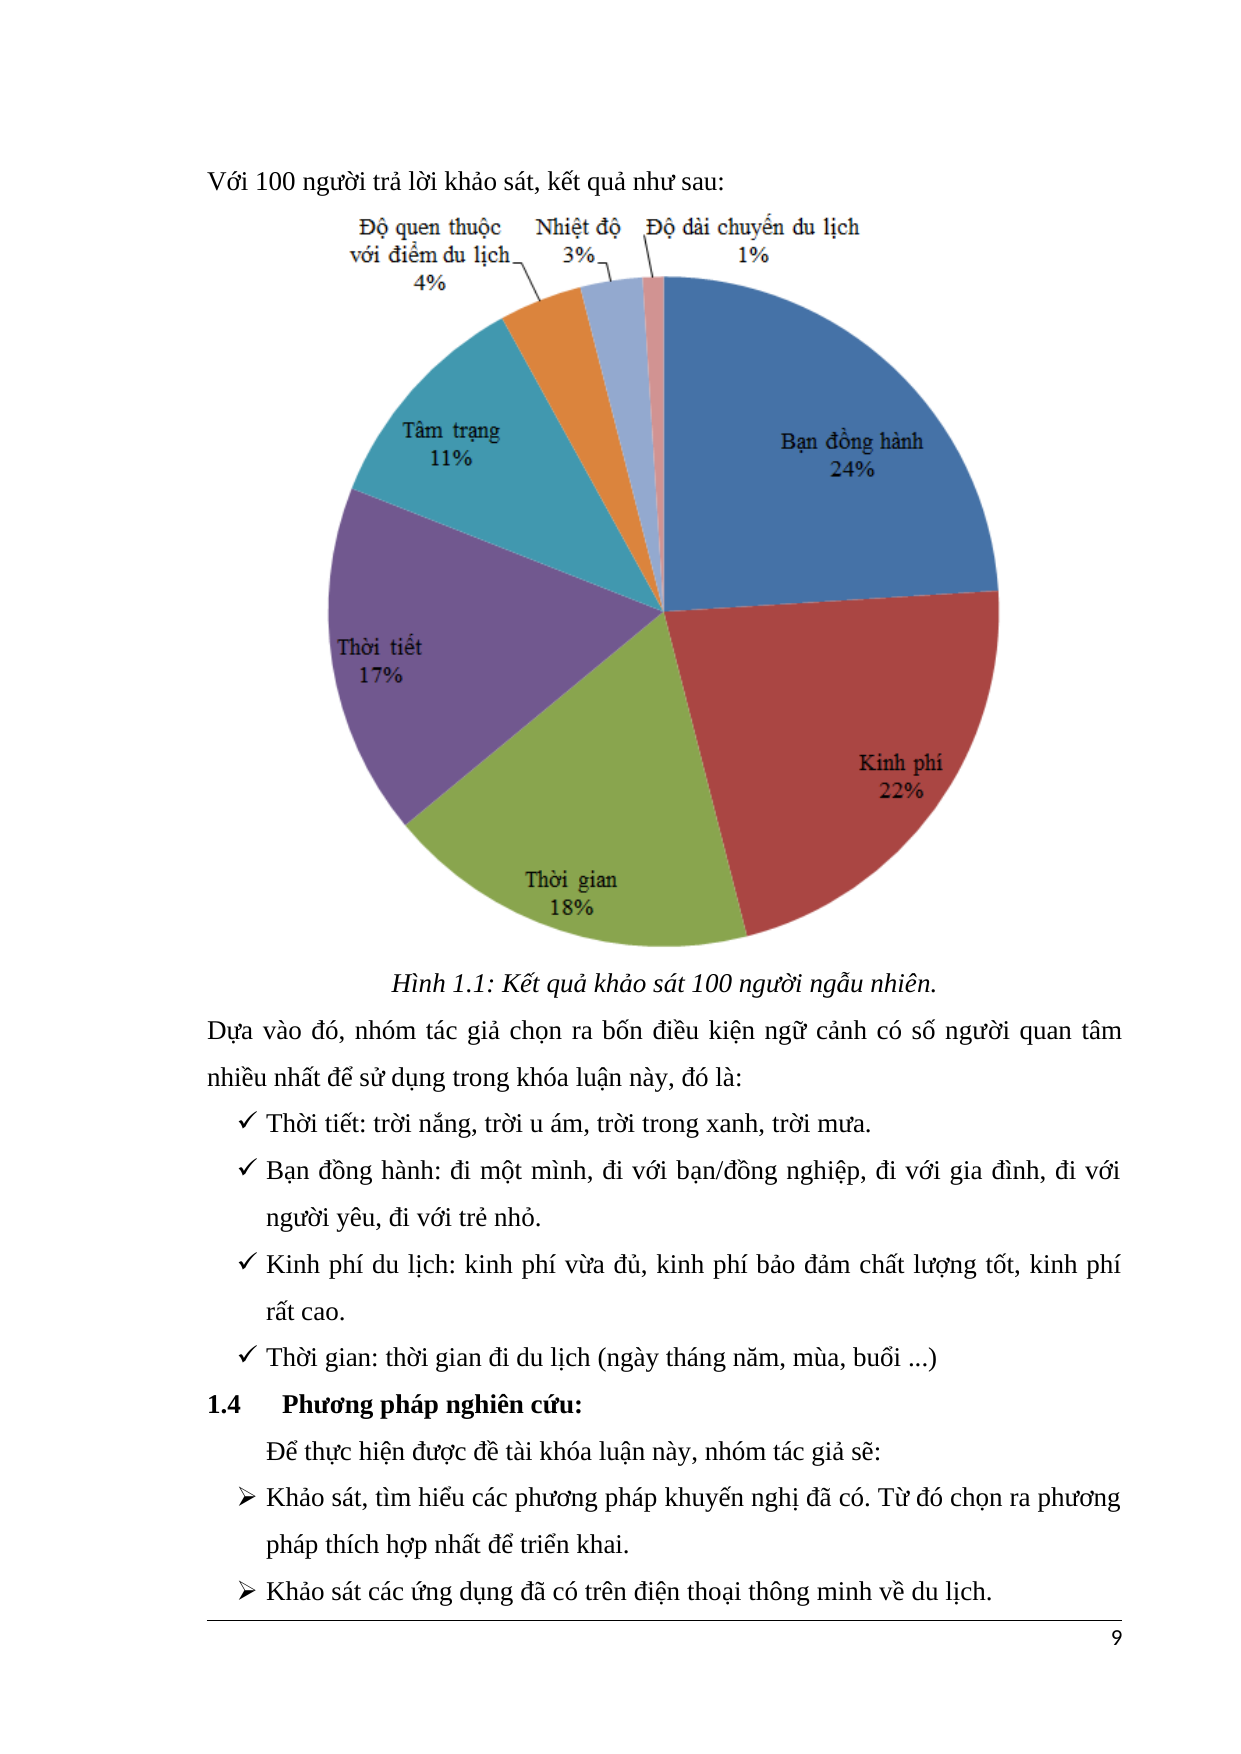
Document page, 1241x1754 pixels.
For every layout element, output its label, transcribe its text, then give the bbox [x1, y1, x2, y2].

text Hình 1.1: Kết quả khảo sát 100 người ngẫu nhiên. [207, 968, 1122, 999]
picture [308, 211, 1021, 954]
text Để thực hiện được đề tài khóa luận này, nhóm tác giả sẽ: [207, 1435, 1122, 1466]
text Với 100 người trả lời khảo sát, kết quả như sau: [207, 165, 1122, 196]
subtitle Phương pháp nghiên cứu: [207, 1388, 1122, 1419]
list Bạn đồng hành: đi một mình, đi với bạn/đồng nghiệp, đi với gia đình, đi với người yêu, đi với trẻ nhỏ. [236, 1154, 1122, 1232]
list Khảo sát, tìm hiểu các phương pháp khuyến nghị đã có. Từ đó chọn ra phương pháp thích hợp nhất để triển khai. [236, 1482, 1122, 1559]
list Thời gian: thời gian đi du lịch (ngày tháng năm, mùa, buổi ...) [236, 1341, 1122, 1373]
list Thời tiết: trời nắng, trời u ám, trời trong xanh, trời mưa. [236, 1108, 1122, 1139]
text Dựa vào đó, nhóm tác giả chọn ra bốn điều kiện ngữ cảnh có số người quan tâm nhiều nhất để sử dụng trong khóa luận này, đó là: [207, 1014, 1122, 1092]
list Khảo sát các ứng dụng đã có trên điện thoại thông minh về du lịch. [236, 1575, 1122, 1606]
list Kinh phí du lịch: kinh phí vừa đủ, kinh phí bảo đảm chất lượng tốt, kinh phí rất cao. [236, 1248, 1122, 1326]
